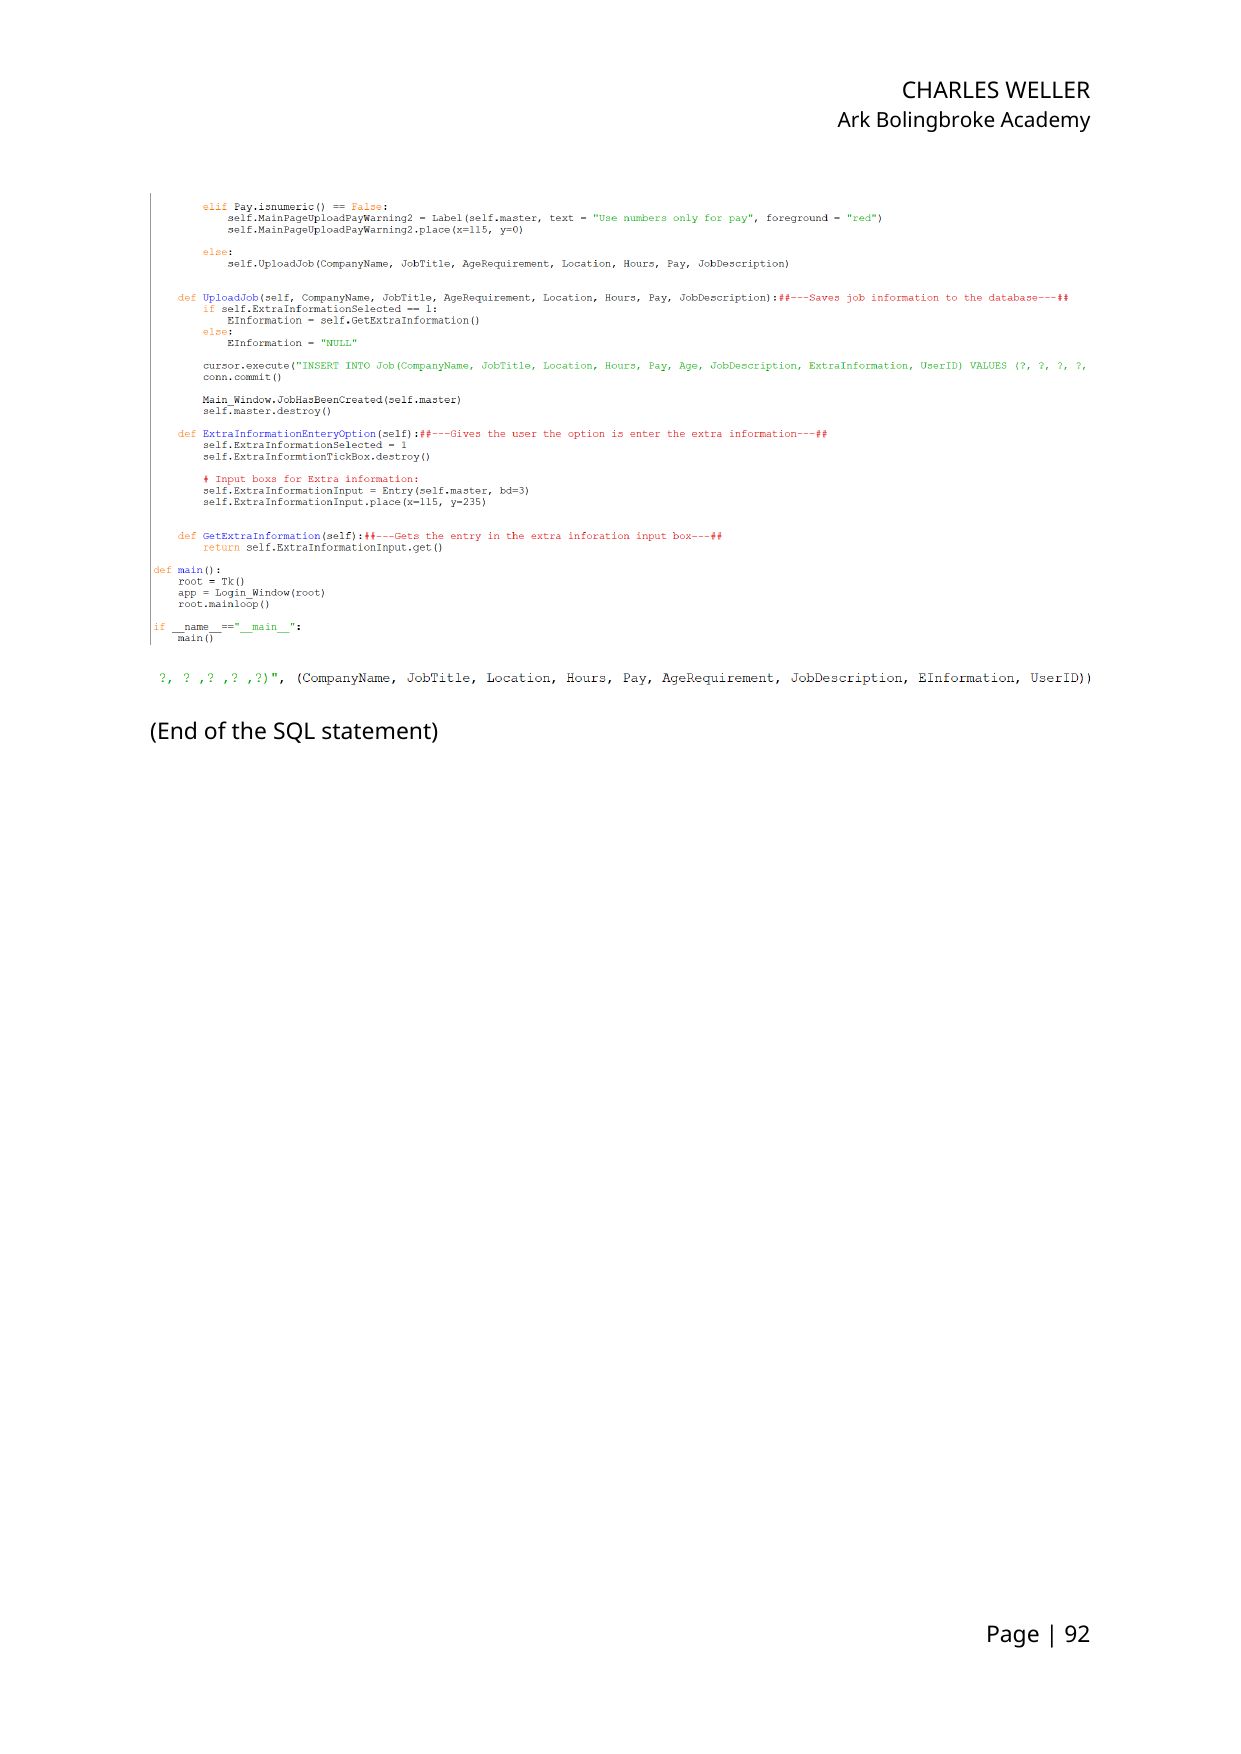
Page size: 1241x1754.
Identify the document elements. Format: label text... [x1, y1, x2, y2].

picture [150, 193, 1091, 645]
text (End of the SQL statement) [150, 715, 1090, 746]
picture [150, 663, 1091, 696]
